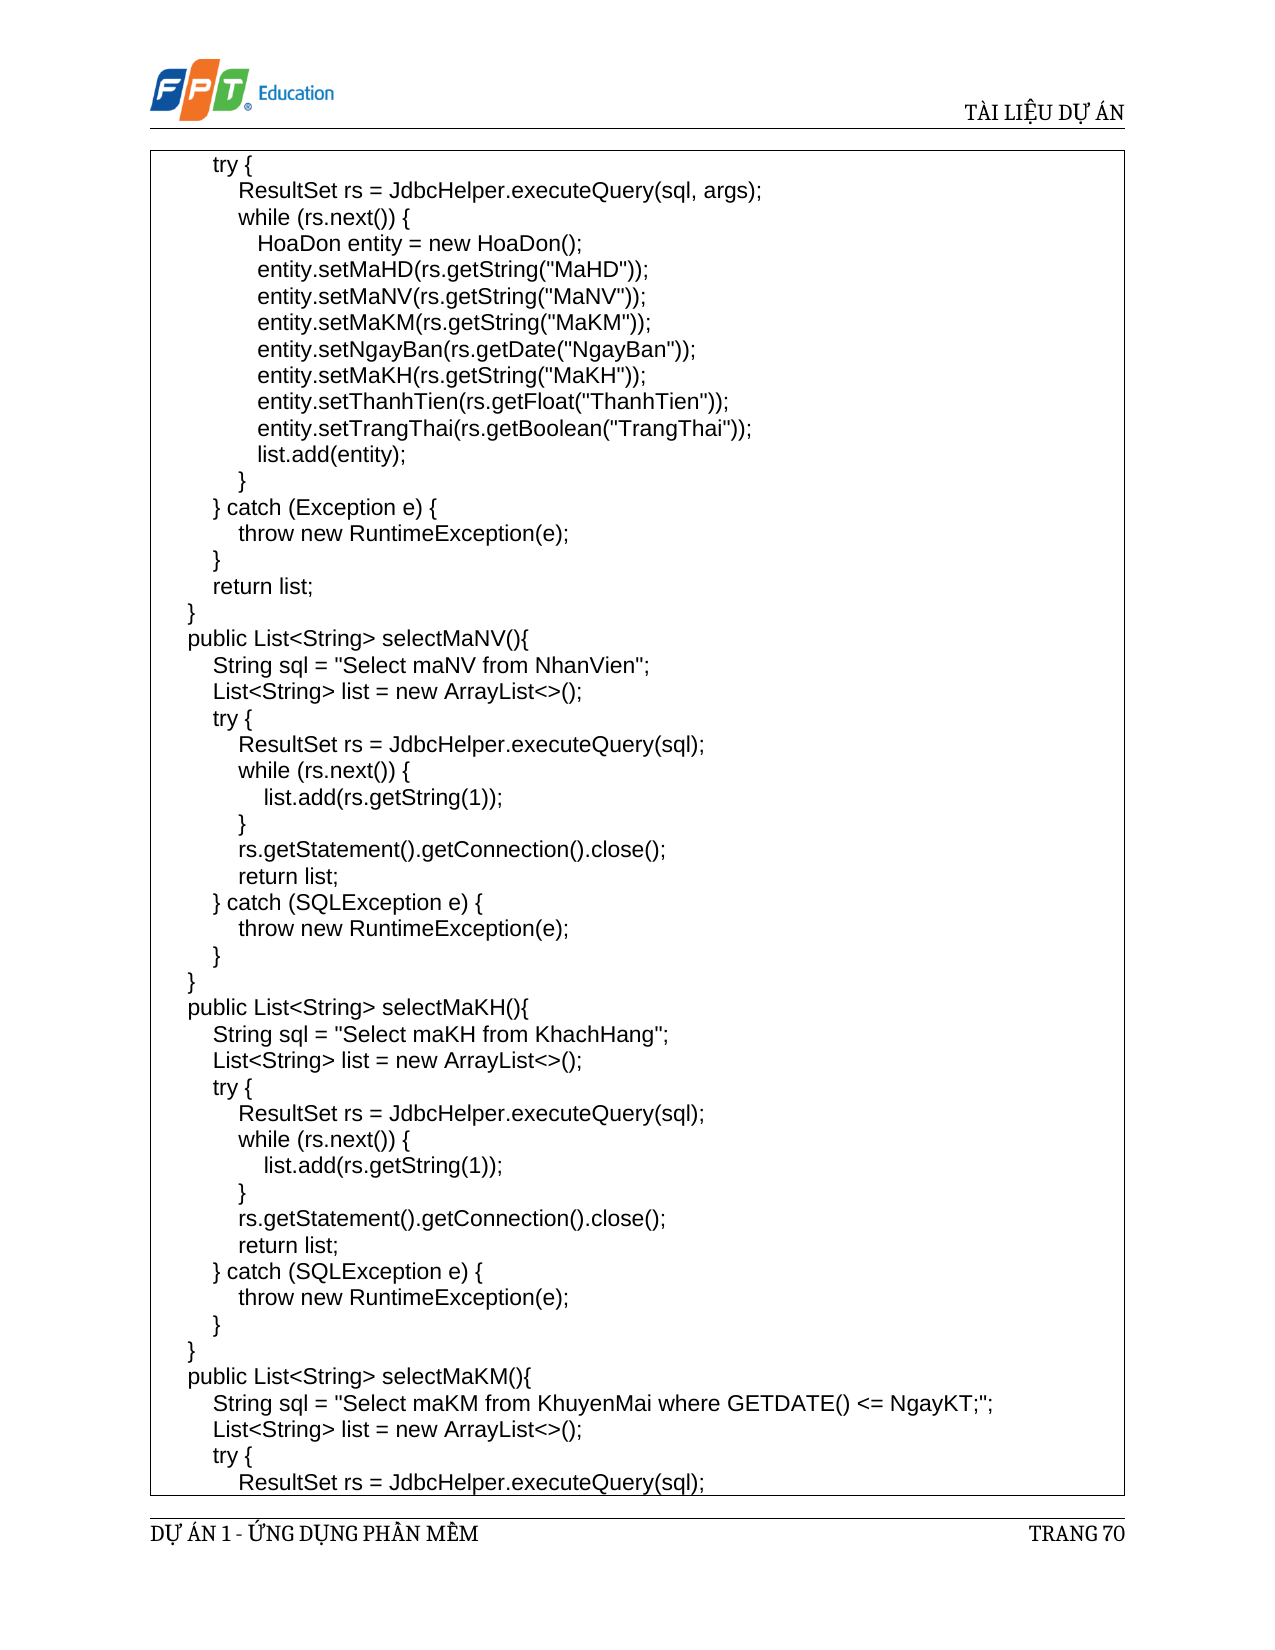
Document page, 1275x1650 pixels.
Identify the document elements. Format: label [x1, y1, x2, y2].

table_header [151, 151, 1124, 1495]
picture [150, 59, 336, 121]
